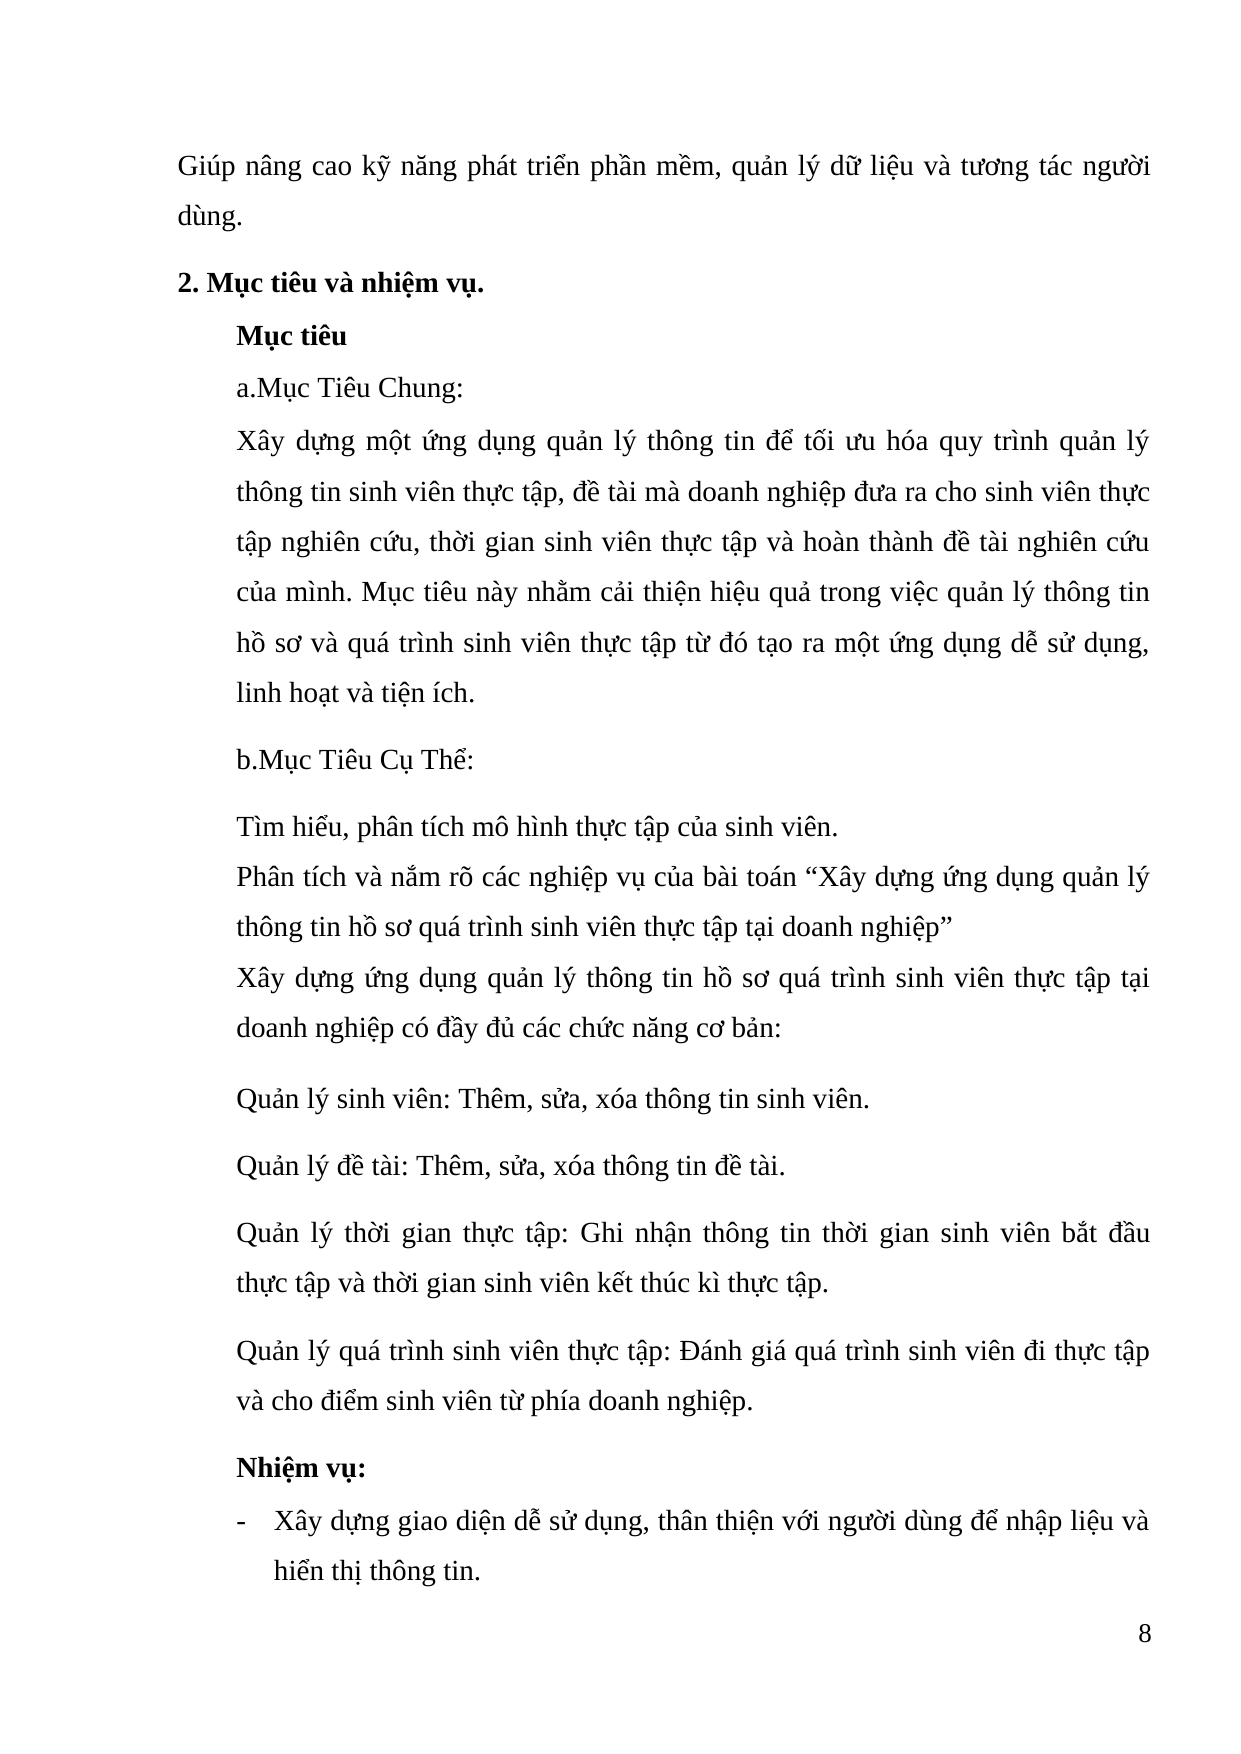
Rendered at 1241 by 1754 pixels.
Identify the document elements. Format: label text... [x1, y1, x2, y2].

list Xây dựng giao diện dễ sử dụng, thân thiện với người dùng để nhập liệu và hiển thị thông tin. [236, 1503, 1152, 1587]
text b.Mục Tiêu Cụ Thể: [236, 742, 1152, 776]
list Tìm hiểu, phân tích mô hình thực tập của sinh viên. [215, 809, 1152, 842]
text Nhiệm vụ: [177, 1450, 1152, 1483]
text Mục tiêu [177, 318, 1152, 351]
text Xây dựng một ứng dụng quản lý thông tin để tối ưu hóa quy trình quản lý thông tin sinh viên thực tập, đề tài mà doanh nghiệp đưa ra cho sinh viên thực tập nghiên cứu, thời gian sinh viên thực tập và hoàn thành đề tài nghiên cứu của mình. Mục tiêu này nhằm cải thiện hiệu quả trong việc quản lý thông tin hồ sơ và quá trình sinh viên thực tập từ đó tạo ra một ứng dụng dễ sử dụng, linh hoạt và tiện ích. [236, 423, 1152, 708]
text Giúp nâng cao kỹ năng phát triển phần mềm, quản lý dữ liệu và tương tác người dùng. [177, 148, 1152, 232]
text a.Mục Tiêu Chung: [177, 371, 1152, 404]
text Quản lý đề tài: Thêm, sửa, xóa thông tin đề tài. [177, 1148, 1152, 1182]
text Quản lý quá trình sinh viên thực tập: Đánh giá quá trình sinh viên đi thực tập và cho điểm sinh viên từ phía doanh nghiệp. [236, 1333, 1152, 1416]
text Quản lý thời gian thực tập: Ghi nhận thông tin thời gian sinh viên bắt đầu thực tập và thời gian sinh viên kết thúc kì thực tập. [236, 1215, 1152, 1299]
text 2. Mục tiêu và nhiệm vụ. [177, 265, 1152, 298]
list Xây dựng ứng dụng quản lý thông tin hồ sơ quá trình sinh viên thực tập tại doanh nghiệp có đầy đủ các chức năng cơ bản: [236, 960, 1152, 1044]
text Quản lý sinh viên: Thêm, sửa, xóa thông tin sinh viên. [177, 1081, 1152, 1115]
list Phân tích và nắm rõ các nghiệp vụ của bài toán “Xây dựng ứng dụng quản lý thông tin hồ sơ quá trình sinh viên thực tập tại doanh nghiệp” [236, 859, 1152, 943]
